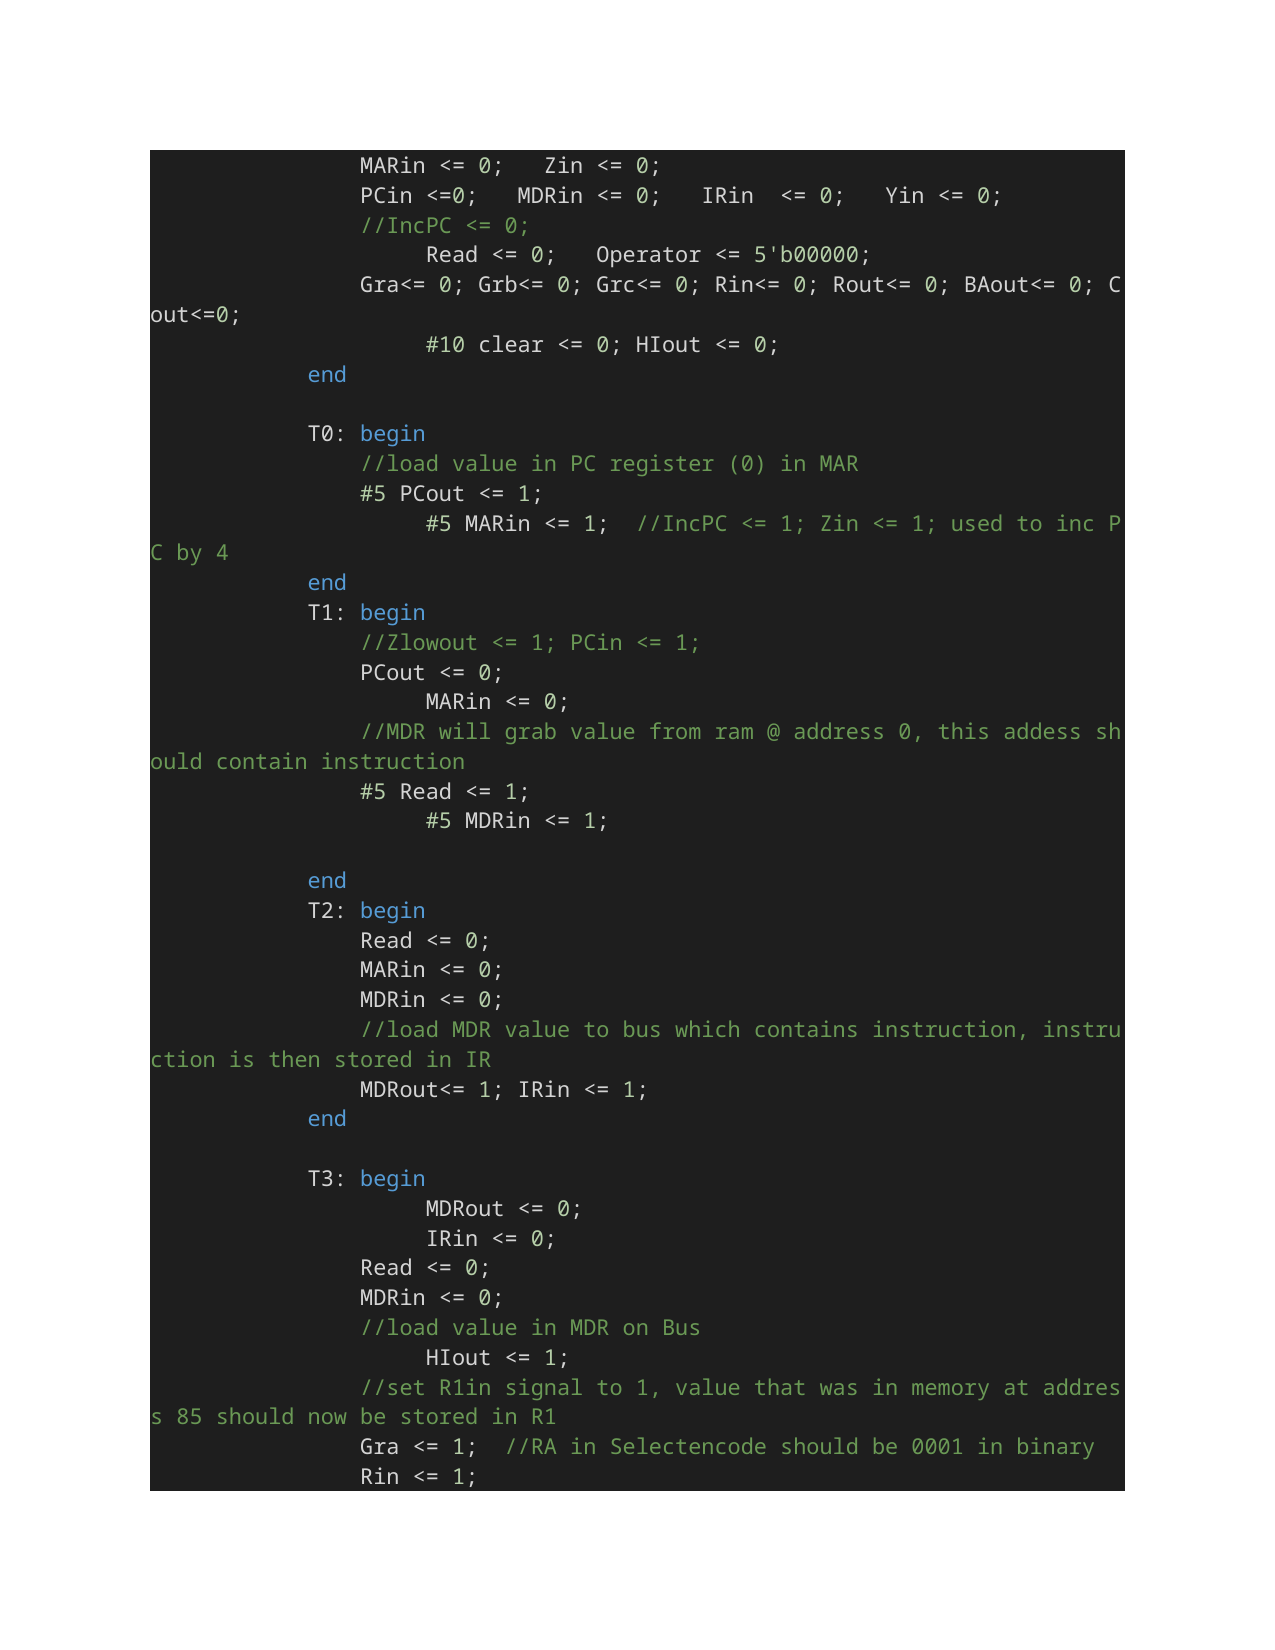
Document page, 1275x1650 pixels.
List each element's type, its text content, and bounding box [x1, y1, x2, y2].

text PCout <= 0; [150, 656, 1125, 686]
text MDRout <= 0; [150, 1193, 1125, 1222]
text //load value in PC register (0) in MAR [150, 448, 1125, 478]
text #5 MDRin <= 1; [150, 805, 1125, 835]
text MARin <= 0; Zin <= 0; [150, 150, 1125, 180]
text end [150, 865, 1125, 895]
text Rin <= 1; [150, 1461, 1125, 1491]
text T3: begin [150, 1163, 1125, 1193]
text IRin <= 0; [150, 1222, 1125, 1252]
text T2: begin [150, 895, 1125, 924]
text PCin <=0; MDRin <= 0; IRin <= 0; Yin <= 0; [150, 180, 1125, 209]
text Read <= 0; [150, 924, 1125, 954]
text #5 MARin <= 1; //IncPC <= 1; Zin <= 1; used to inc PC by 4 [150, 507, 1125, 567]
text MDRout<= 1; IRin <= 1; [150, 1073, 1125, 1103]
text #10 clear <= 0; HIout <= 0; [150, 329, 1125, 358]
text MARin <= 0; [150, 686, 1125, 716]
text HIout <= 1; [150, 1342, 1125, 1371]
text Gra<= 0; Grb<= 0; Grc<= 0; Rin<= 0; Rout<= 0; BAout<= 0; Cout<=0; [150, 269, 1125, 329]
text Read <= 0; [150, 1252, 1125, 1282]
text end [150, 1103, 1125, 1133]
text #5 PCout <= 1; [150, 478, 1125, 507]
text //set R1in signal to 1, value that was in memory at address 85 should now be stored in R1 [150, 1371, 1125, 1431]
text T0: begin [150, 418, 1125, 448]
text end [150, 567, 1125, 597]
text MARin <= 0; [150, 954, 1125, 984]
text MDRin <= 0; [150, 984, 1125, 1014]
text //IncPC <= 0; [150, 209, 1125, 239]
text Gra <= 1; //RA in Selectencode should be 0001 in binary [150, 1431, 1125, 1461]
text Read <= 0; Operator <= 5'b00000; [150, 239, 1125, 269]
text end [150, 358, 1125, 388]
text //load MDR value to bus which contains instruction, instruction is then stored in IR [150, 1014, 1125, 1073]
text //load value in MDR on Bus [150, 1312, 1125, 1342]
text //Zlowout <= 1; PCin <= 1; [150, 627, 1125, 656]
text MDRin <= 0; [150, 1282, 1125, 1312]
text #5 Read <= 1; [150, 776, 1125, 805]
text //MDR will grab value from ram @ address 0, this addess should contain instruction [150, 716, 1125, 776]
text T1: begin [150, 597, 1125, 627]
